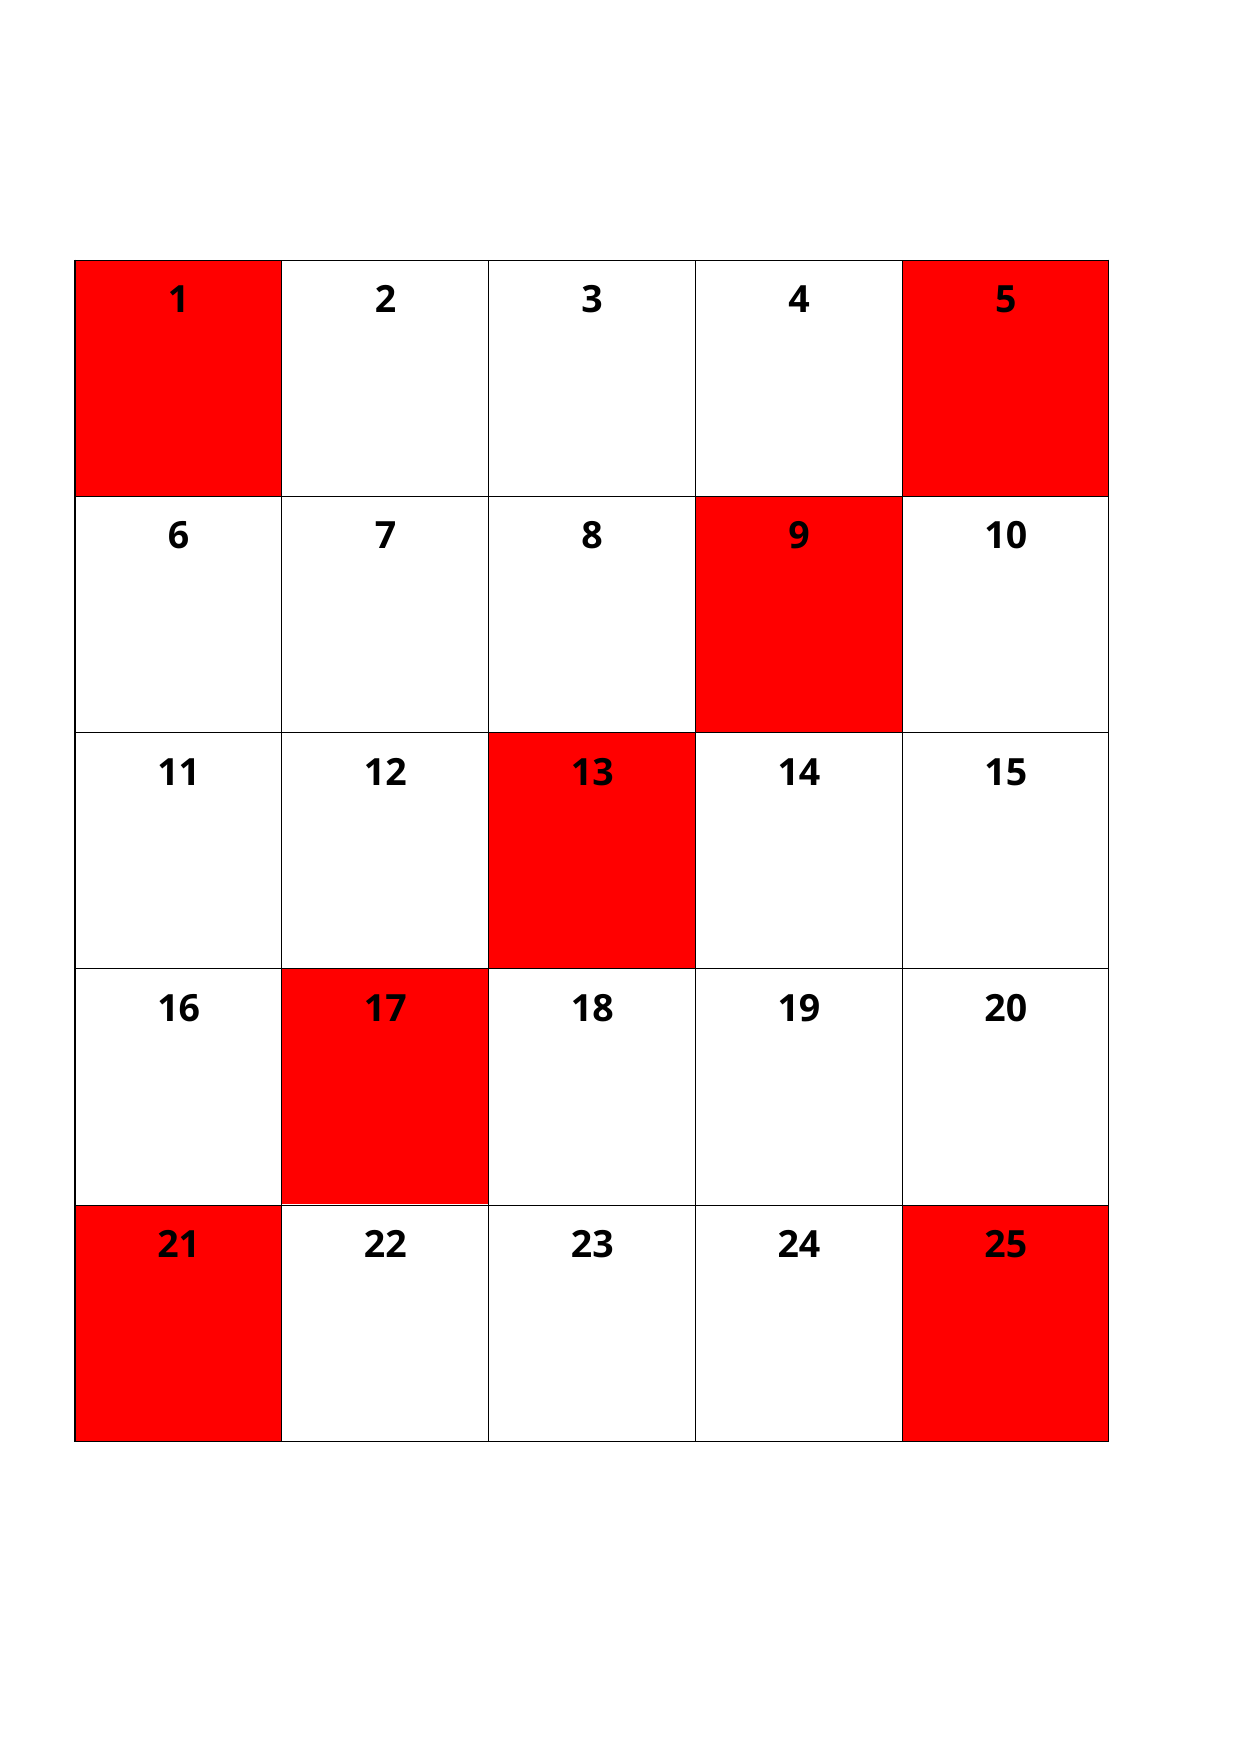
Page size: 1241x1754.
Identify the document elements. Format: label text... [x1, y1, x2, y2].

table_cell 12 [282, 733, 488, 968]
table_cell 23 [489, 1206, 695, 1441]
table_cell 17 [282, 969, 488, 1204]
table_header 5 [903, 261, 1108, 496]
table_cell 7 [282, 497, 488, 732]
table_header 3 [489, 261, 695, 496]
table_cell 20 [903, 969, 1108, 1204]
table_header 2 [282, 261, 488, 496]
table_header 4 [696, 261, 902, 496]
table_cell 6 [76, 497, 281, 732]
table_cell 22 [282, 1206, 488, 1441]
table_cell 18 [489, 969, 695, 1204]
table_header 1 [76, 261, 281, 496]
table_cell 14 [696, 733, 902, 968]
table_cell 16 [76, 969, 281, 1204]
table_cell 19 [696, 969, 902, 1204]
table_cell 13 [489, 733, 695, 968]
table_cell 15 [903, 733, 1108, 968]
table_cell 21 [76, 1206, 281, 1441]
table_cell 8 [489, 497, 695, 732]
table_cell 9 [696, 497, 902, 732]
table_cell 11 [76, 733, 281, 968]
table_cell 24 [696, 1206, 902, 1441]
table_cell 25 [903, 1206, 1108, 1441]
table_cell 10 [903, 497, 1108, 732]
